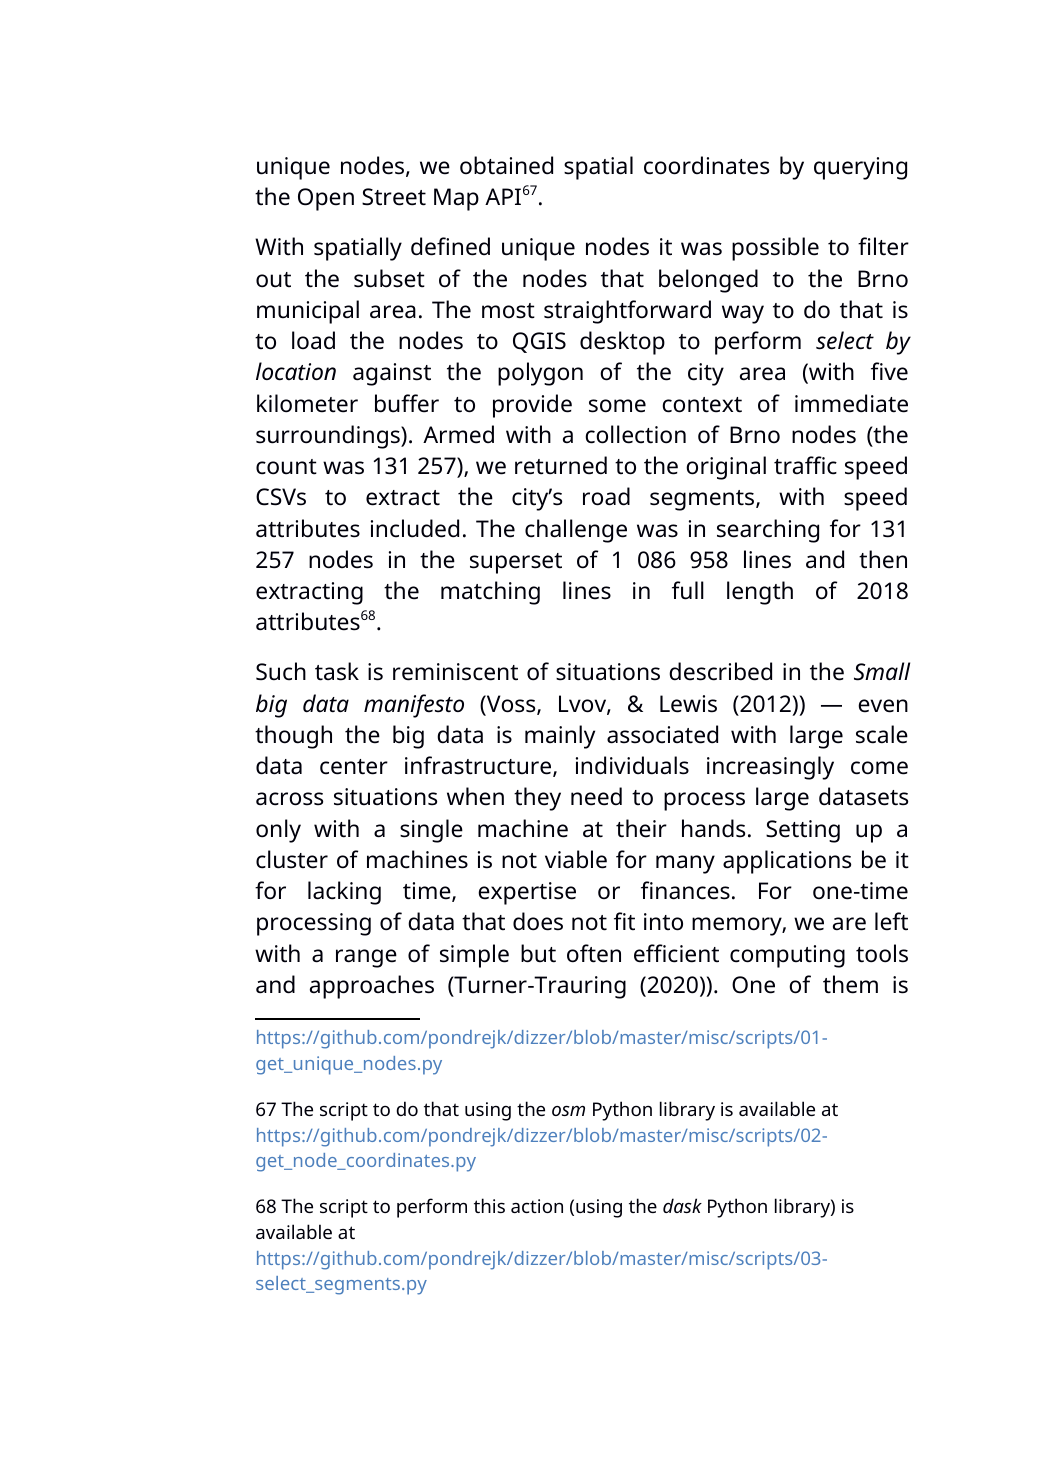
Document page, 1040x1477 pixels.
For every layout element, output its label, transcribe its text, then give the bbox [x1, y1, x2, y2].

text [255, 150, 910, 212]
text With spatially defined unique nodes it was possible to filter out the subset of the nodes that belonged to the Brno municipal area. The most straightforward way to do that is to load the nodes to QGIS desktop to perform select by location against the polygon of the city area (with five kilometer buffer to provide some context of immediate surroundings). Armed with a collection of Brno nodes (the count was 131 257), we returned to the original traffic speed CSVs to extract the city’s road segments, with speed attributes included. The challenge was in searching for 131 257 nodes in the superset of 1 086 958 lines and then extracting the matching lines in full length of 2018 attributes. [255, 231, 910, 637]
text Such task is reminiscent of situations described in the Small big data manifesto (Voss, Lvov, & Lewis (2012)) — even though the big data is mainly associated with large scale data center infrastructure, individuals increasingly come across situations when they need to process large datasets only with a single machine at their hands. Setting up a cluster of machines is not viable for many applications be it for lacking time, expertise or finances. For one-time processing of data that does not fit into memory, we are left with a range of simple but often efficient computing tools and approaches (Turner-Trauring (2020)). One of them is reading input data in chunks that can fit to memory, applying a processing function to them and then using a reducer function to combine the processed chunks into a final result. This way the memory size limitation is bypassed, but the computation time of the processing function can still be a bottleneck. Multi-threaded execution can ease the problem by running the function on several CPU cores in parallel. The size of chucks and the number of threads needs to be fine tuned to fit the capabilities of given hardware, but in general these techniques can significantly reduce the processing time even on modest machines. Cycling back to our speed files, a simple script combining chunking and parallelization (using the Dask Python library) was able to complete the extraction of Brno segments from one week file in 3 min 32.8s (on Intel i7 8 cores, 30 GiB RAM). [255, 656, 910, 1000]
